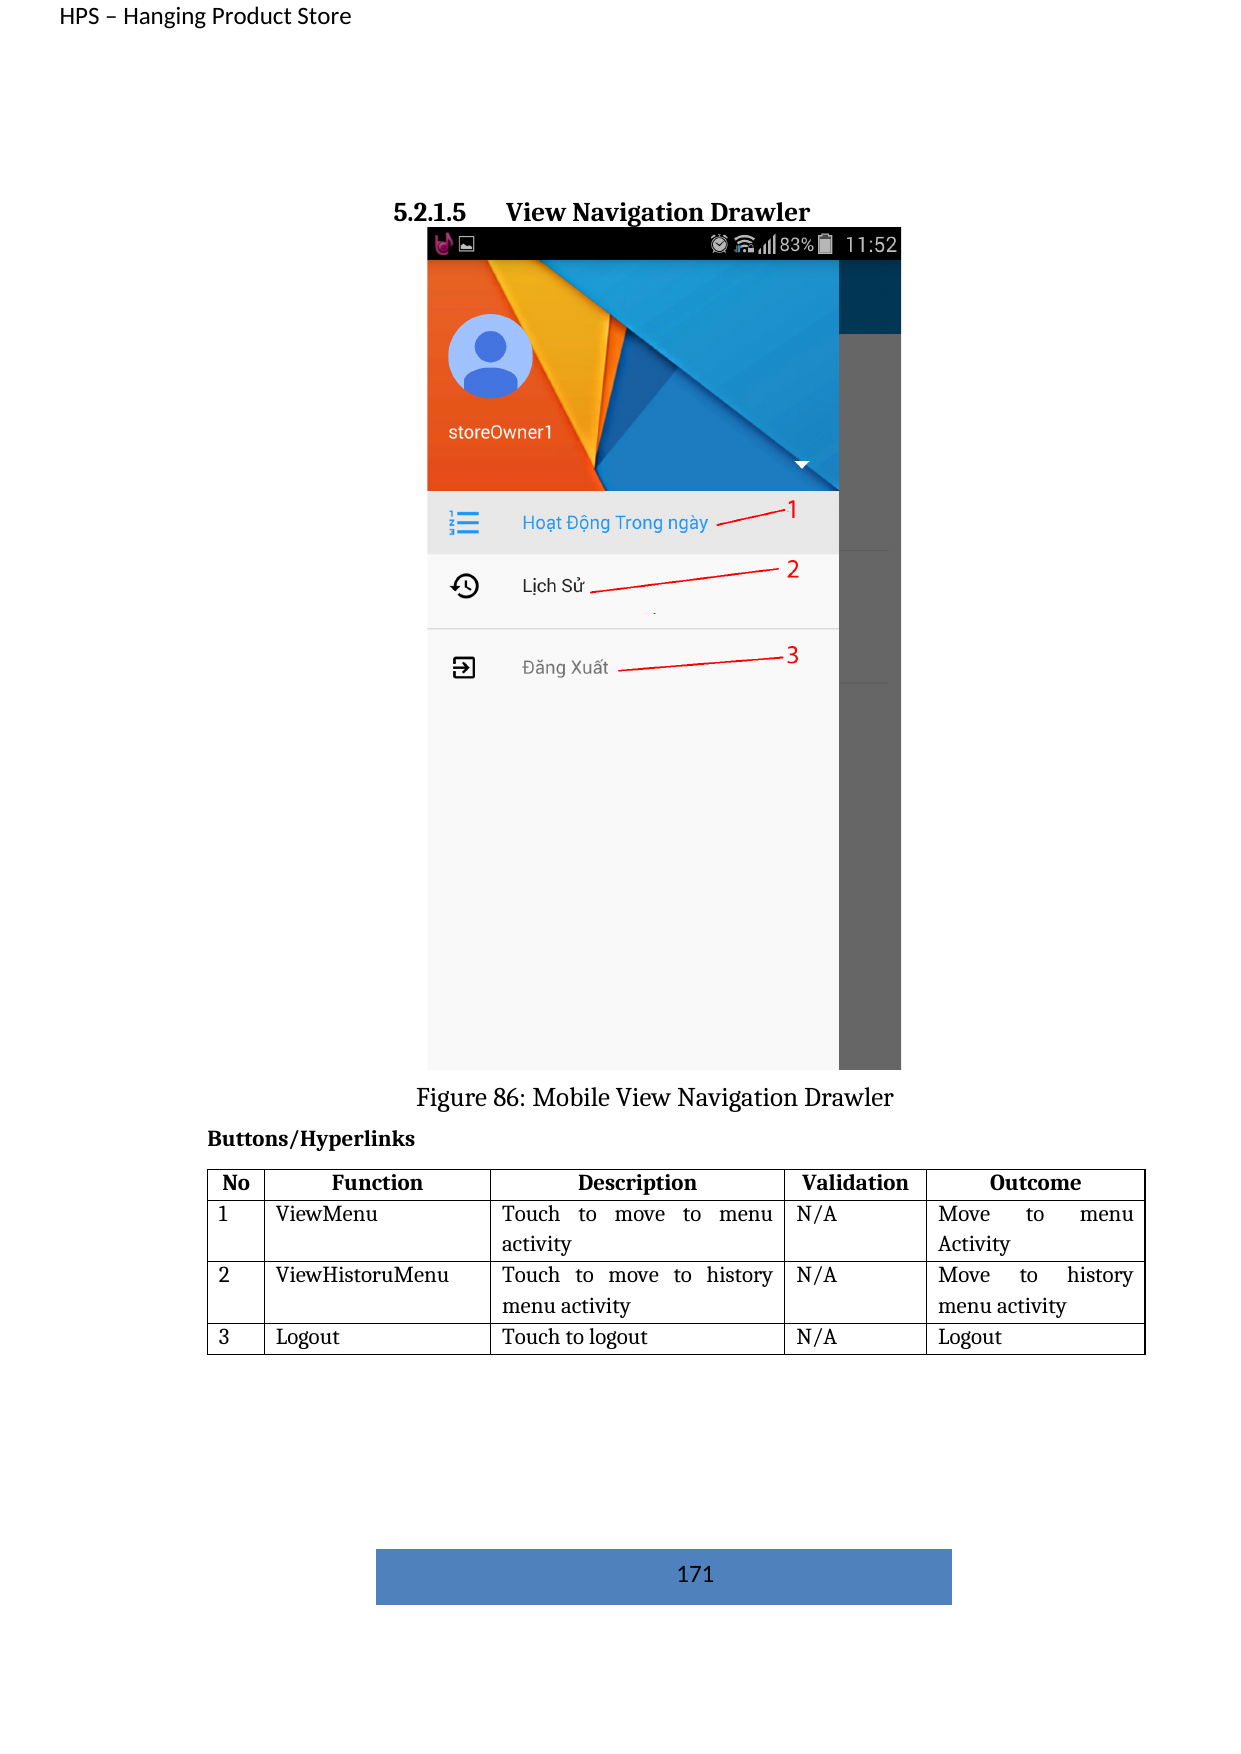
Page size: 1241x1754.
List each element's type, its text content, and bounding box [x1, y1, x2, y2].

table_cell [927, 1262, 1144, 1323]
picture [427, 227, 902, 1070]
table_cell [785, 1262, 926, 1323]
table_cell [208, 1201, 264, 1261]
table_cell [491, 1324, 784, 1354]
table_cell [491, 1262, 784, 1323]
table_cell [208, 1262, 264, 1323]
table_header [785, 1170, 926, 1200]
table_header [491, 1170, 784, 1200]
subtitle View Navigation Drawler [393, 197, 1122, 228]
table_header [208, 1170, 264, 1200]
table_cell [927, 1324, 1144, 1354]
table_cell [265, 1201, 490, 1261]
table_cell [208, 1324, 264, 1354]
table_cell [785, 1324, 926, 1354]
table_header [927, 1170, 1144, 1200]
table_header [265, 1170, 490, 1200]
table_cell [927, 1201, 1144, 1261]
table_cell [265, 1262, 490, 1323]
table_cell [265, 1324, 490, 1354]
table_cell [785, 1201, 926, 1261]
text Figure 86: Mobile View Navigation Drawler [188, 1082, 1122, 1113]
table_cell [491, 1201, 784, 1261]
text Buttons/Hyperlinks [207, 1126, 1122, 1152]
